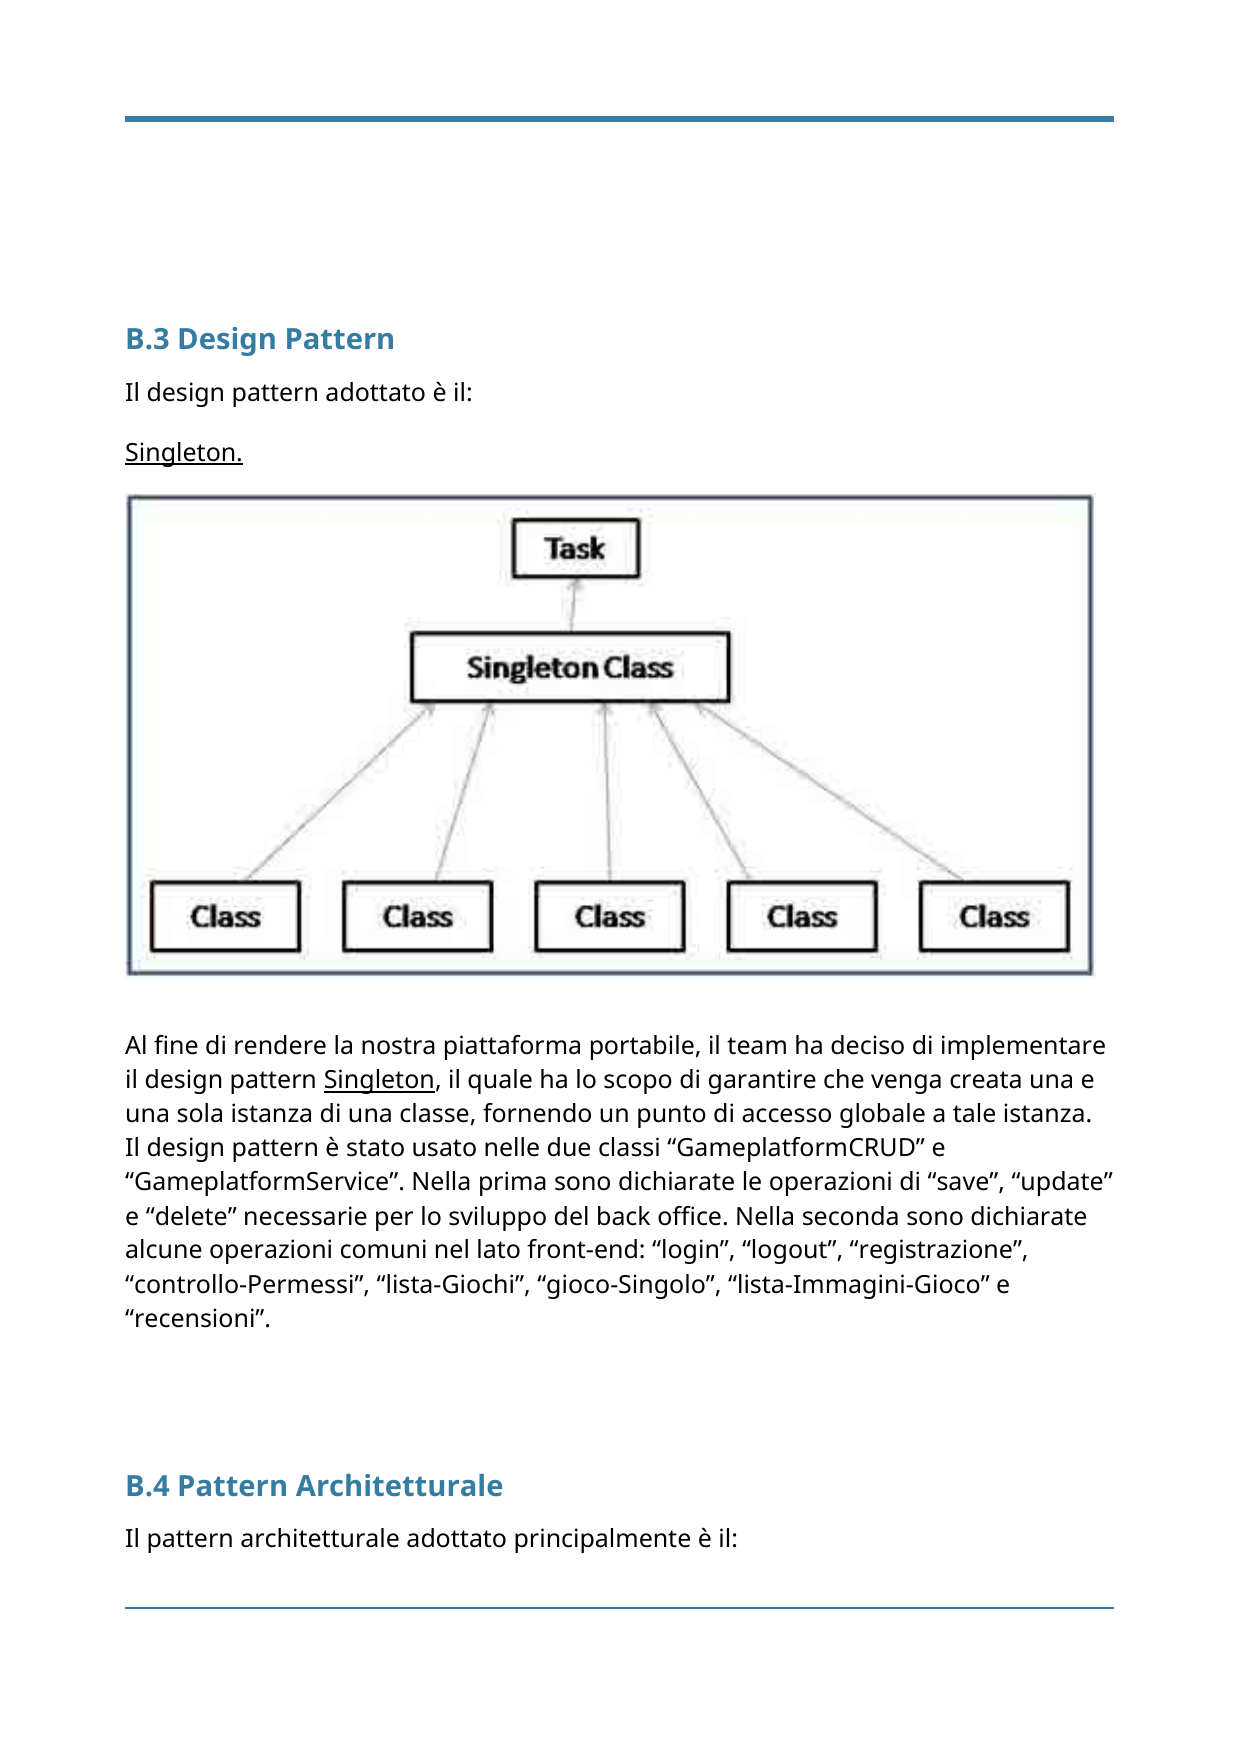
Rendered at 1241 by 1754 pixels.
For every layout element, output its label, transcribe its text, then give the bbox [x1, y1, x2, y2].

subtitle Il design pattern è stato usato nelle due classi “GameplatformCRUD” e “GameplatformService”. Nella prima sono dichiarate le operazioni di “save”, “update” e “delete” necessarie per lo sviluppo del back office. Nella seconda sono dichiarate alcune operazioni comuni nel lato front-end: “login”, “logout”, “registrazione”, “controllo-Permessi”, “lista-Giochi”, “gioco-Singolo”, “lista-Immagini-Gioco” e “recensioni”. [125, 1130, 1115, 1334]
subtitle B.3 Design Pattern [125, 318, 1115, 358]
text Il pattern architetturale adottato principalmente è il: [125, 1519, 1115, 1555]
subtitle Al fine di rendere la nostra piattaforma portabile, il team ha deciso di implementare il design pattern Singleton, il quale ha lo scopo di garantire che venga creata una e una sola istanza di una classe, fornendo un punto di accesso globale a tale istanza. [125, 1028, 1115, 1130]
subtitle B.4 Pattern Architetturale [125, 1465, 1115, 1505]
text Singleton. [125, 433, 1115, 469]
picture [125, 493, 1096, 980]
text Il design pattern adottato è il: [125, 373, 1115, 408]
